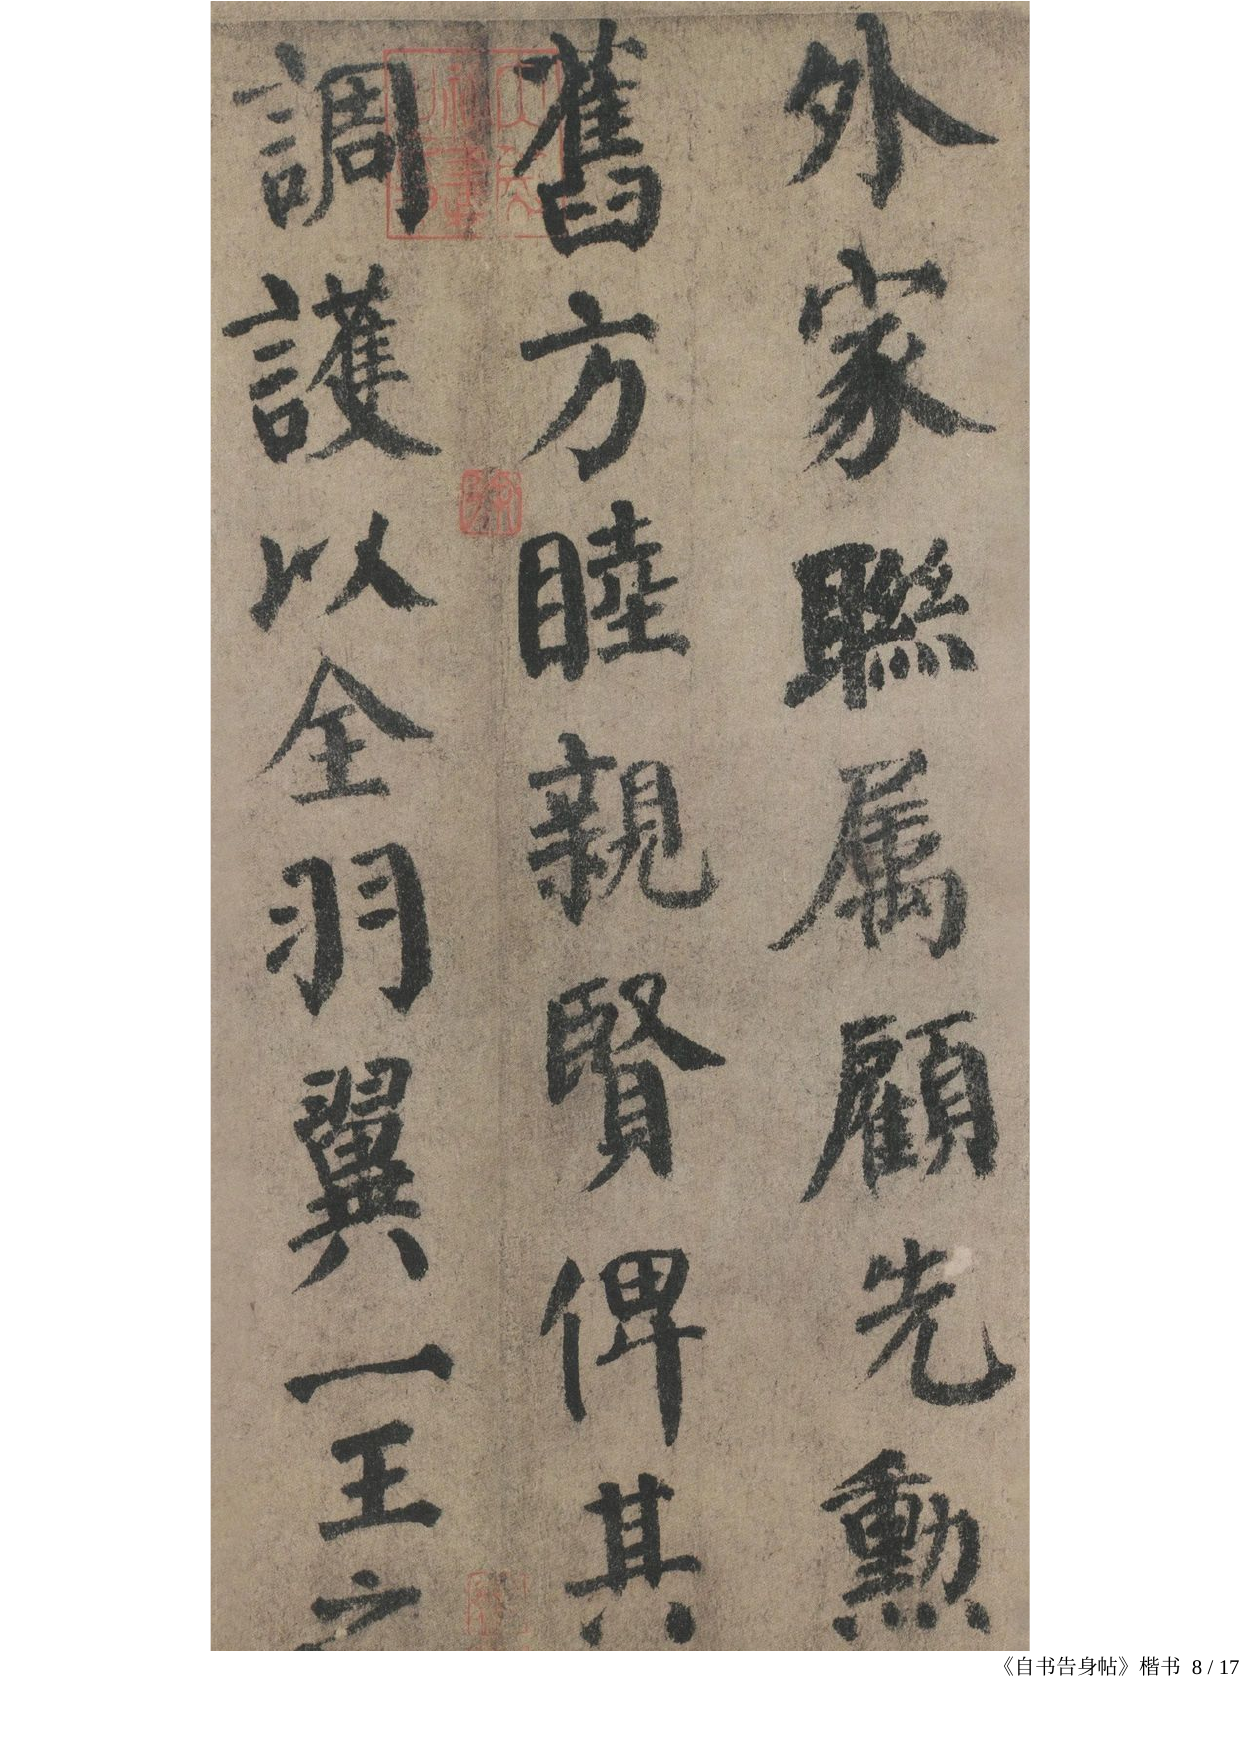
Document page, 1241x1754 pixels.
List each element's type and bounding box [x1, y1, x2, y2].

picture [210, 1, 1030, 1651]
